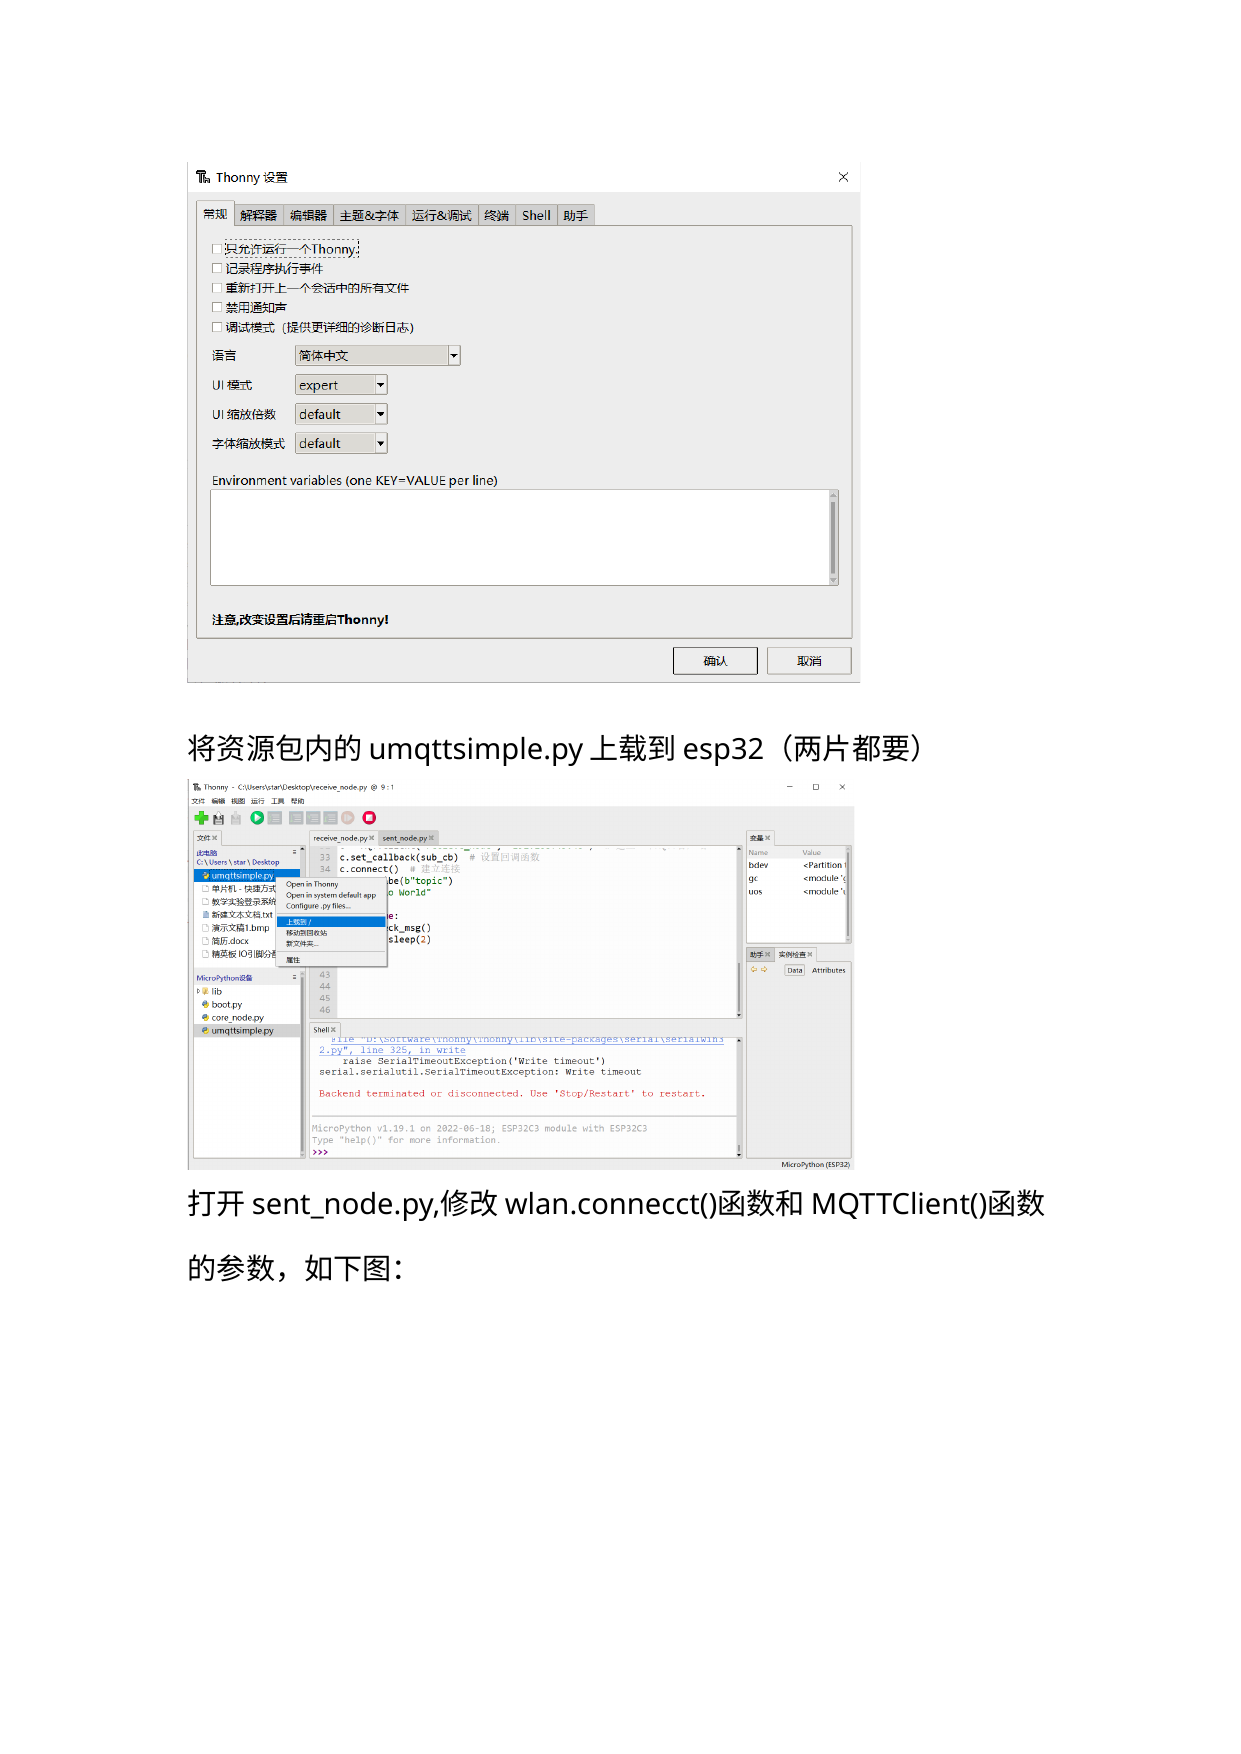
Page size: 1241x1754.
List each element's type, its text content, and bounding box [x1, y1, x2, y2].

text 打开sent_node.py,修改wlan.connecct()函数和MQTTClient()函数的参数，如下图： [187, 1169, 1053, 1299]
picture [187, 779, 855, 1170]
text 将资源包内的umqttsimple.py上载到esp32（两片都要） [187, 714, 1053, 779]
picture [187, 162, 861, 683]
